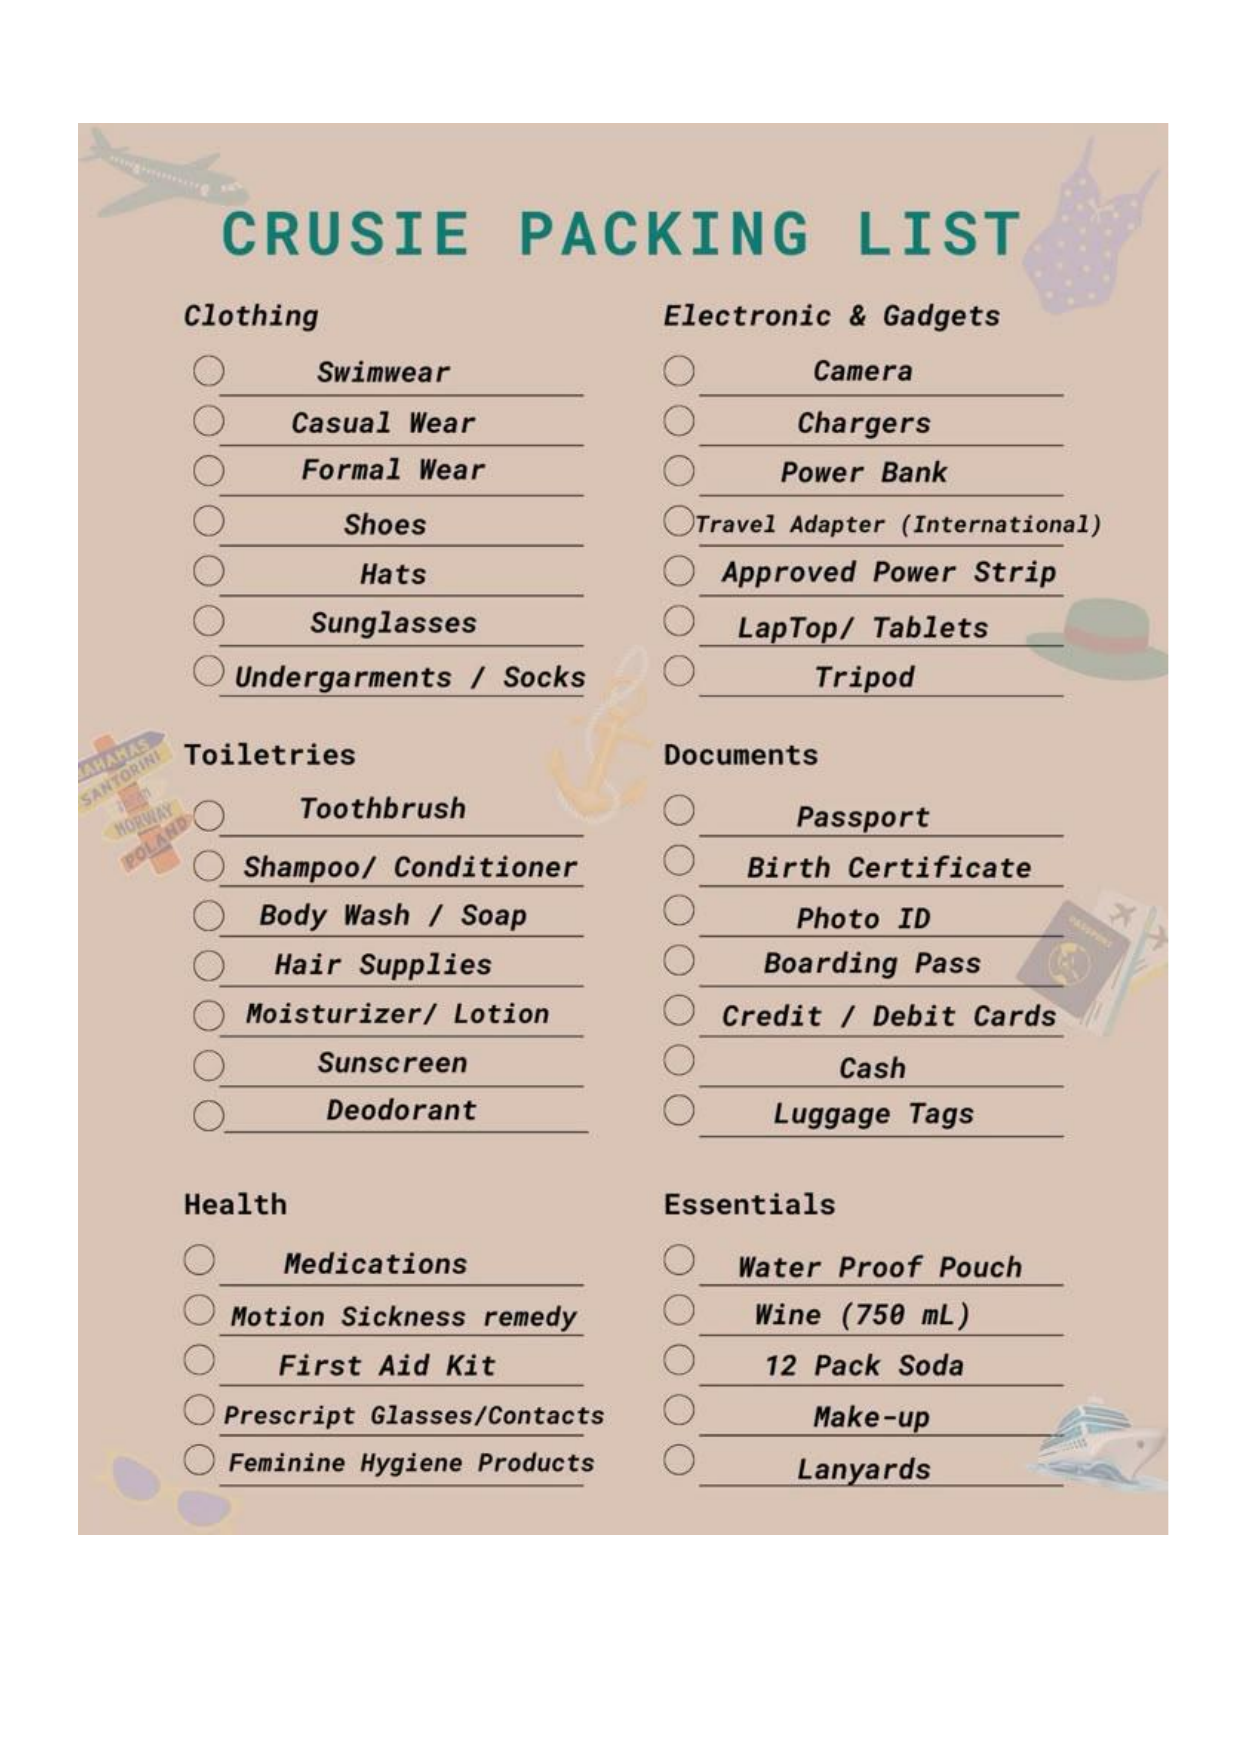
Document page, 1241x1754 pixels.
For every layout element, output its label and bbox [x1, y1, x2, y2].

picture [78, 123, 1169, 1535]
